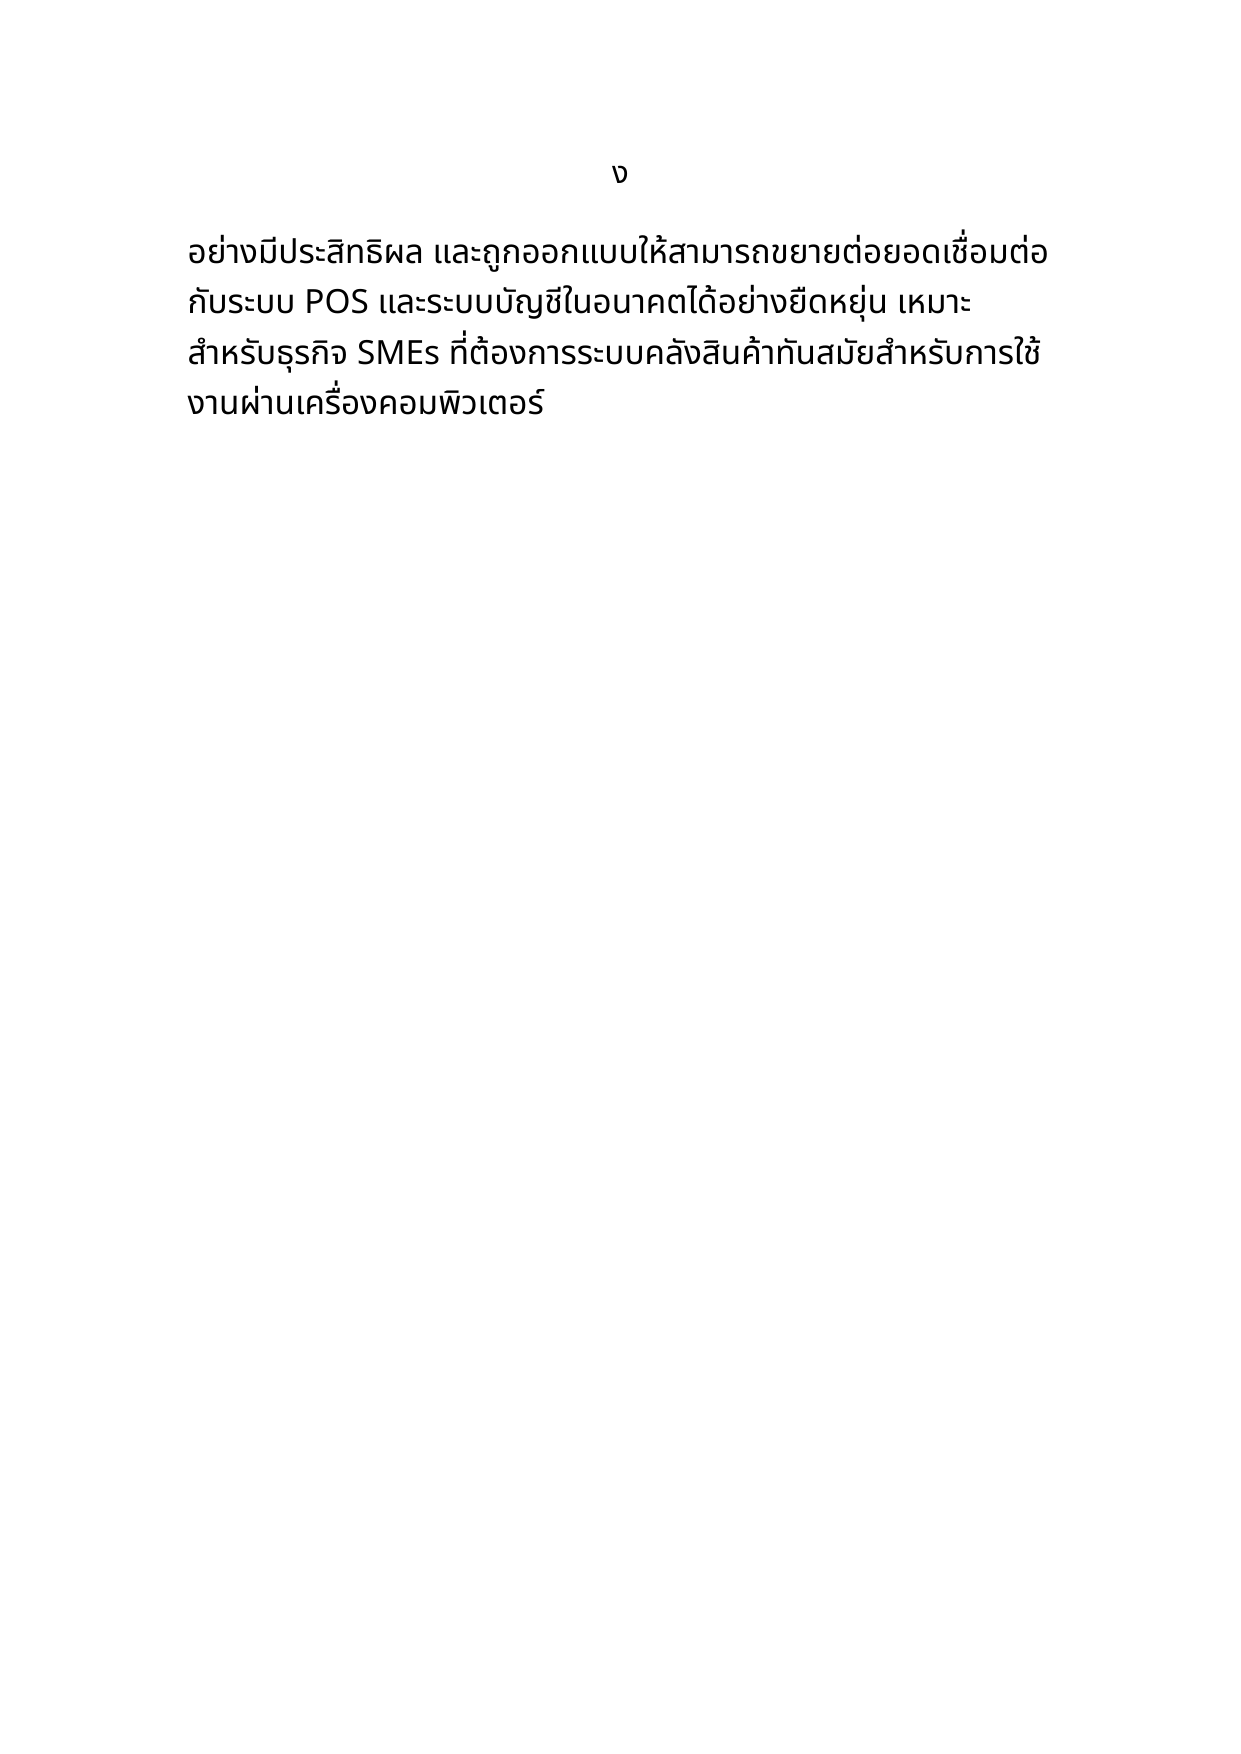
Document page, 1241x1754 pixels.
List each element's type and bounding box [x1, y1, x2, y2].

text [187, 228, 1053, 430]
